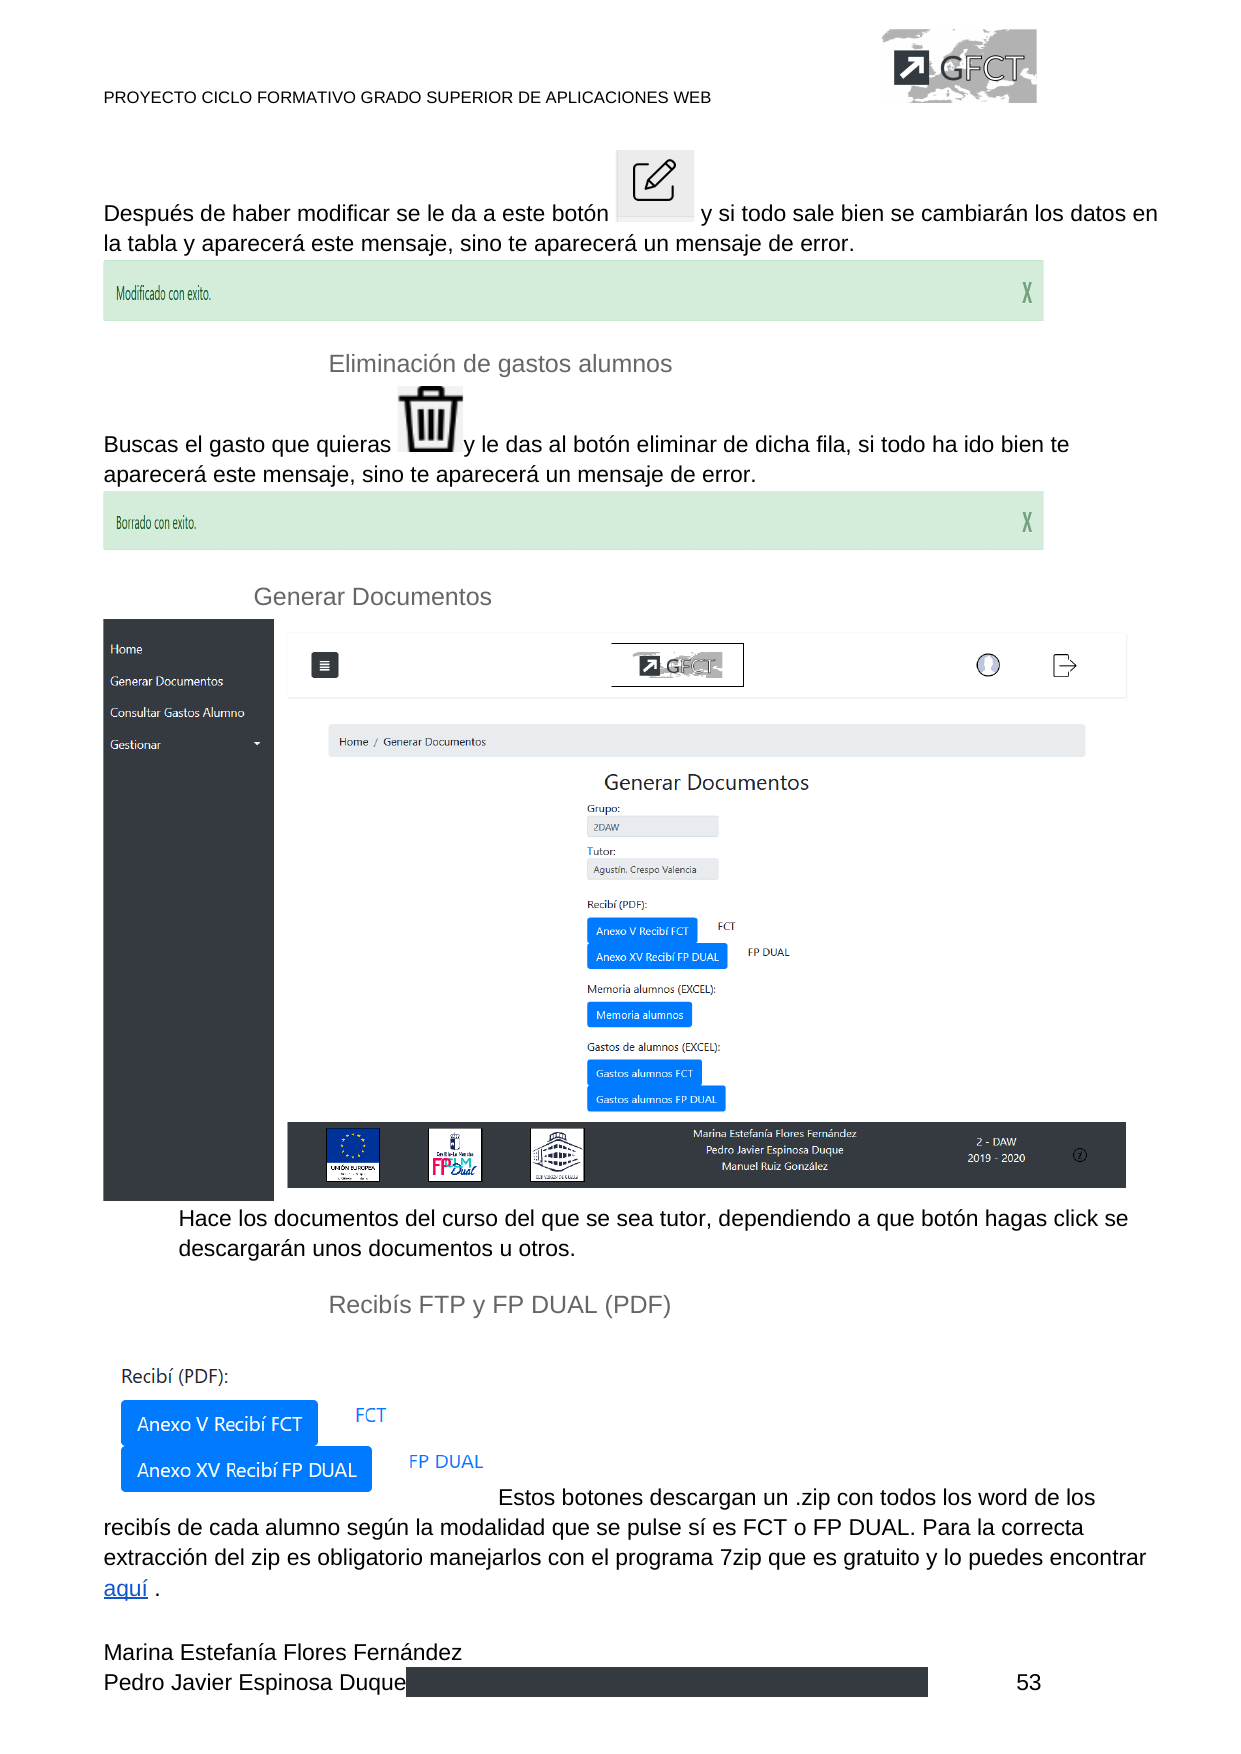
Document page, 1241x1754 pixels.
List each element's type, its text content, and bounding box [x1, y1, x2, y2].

picture [103, 491, 1044, 550]
picture [103, 1357, 498, 1506]
picture [615, 150, 695, 222]
picture [103, 260, 1044, 321]
text Buscas el gasto que quieras y le das al botón eliminar de dicha fila, si todo ha ido bien te aparecerá este mensaje, sino te aparecerá un mensaje de error. [103, 386, 1168, 487]
subtitle Eliminación de gastos alumnos [328, 349, 1168, 378]
picture [881, 29, 1037, 103]
text Estos botones descargan un .zip con todos los word de los recibís de cada alumno según la modalidad que se pulse sí es FCT o FP DUAL. Para la correcta extracción del zip es obligatorio manejarlos con el programa 7zip que es gratuito y lo puedes encontrar aquí . [103, 1357, 1168, 1601]
subtitle Generar Documentos [253, 582, 1168, 611]
subtitle Recibís FTP y FP DUAL (PDF) [328, 1290, 1168, 1319]
picture [103, 619, 1139, 1201]
picture [397, 386, 464, 452]
text Hace los documentos del curso del que se sea tutor, dependiendo a que botón hagas click se descargarán unos documentos u otros. [178, 1204, 1168, 1261]
